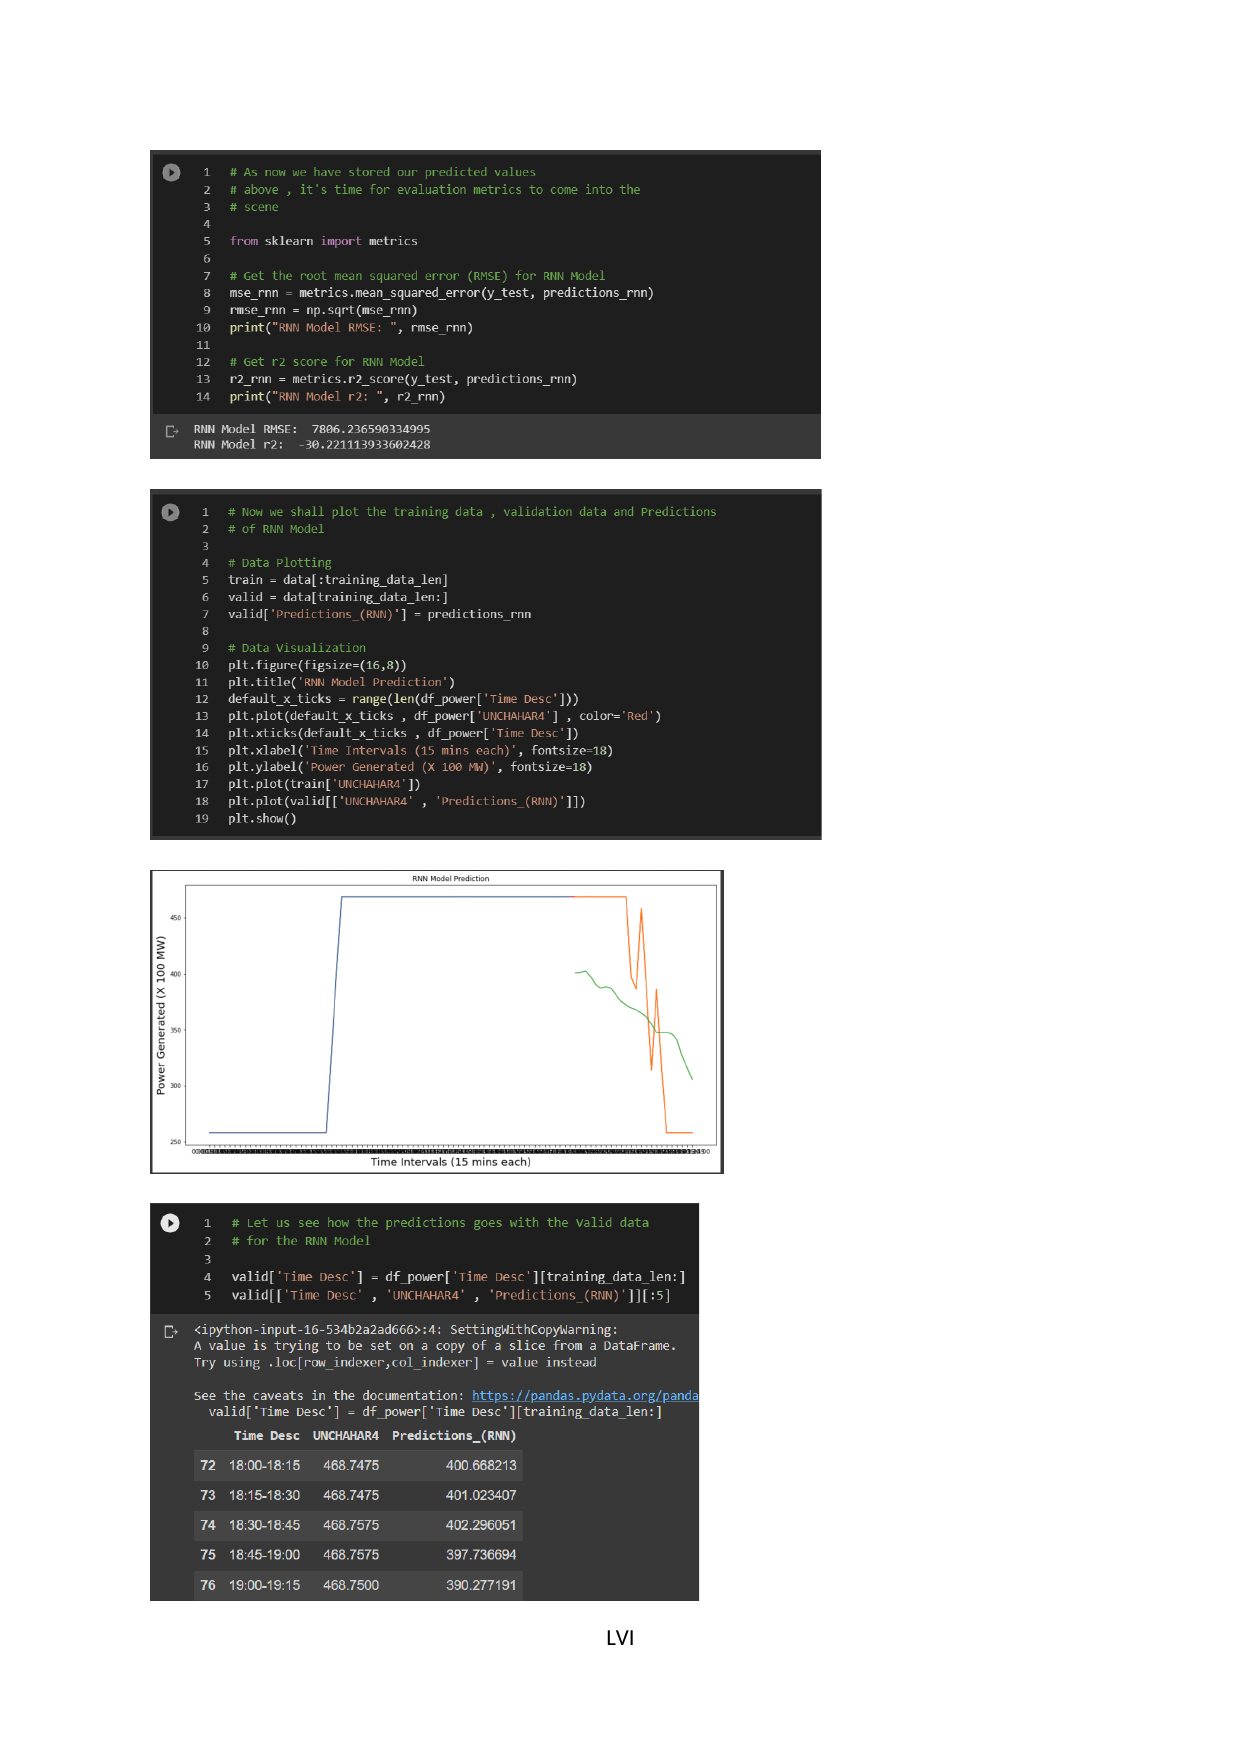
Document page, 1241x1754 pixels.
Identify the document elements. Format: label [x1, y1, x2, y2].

picture [150, 150, 821, 459]
picture [150, 489, 822, 840]
picture [150, 870, 724, 1174]
picture [150, 1203, 700, 1601]
